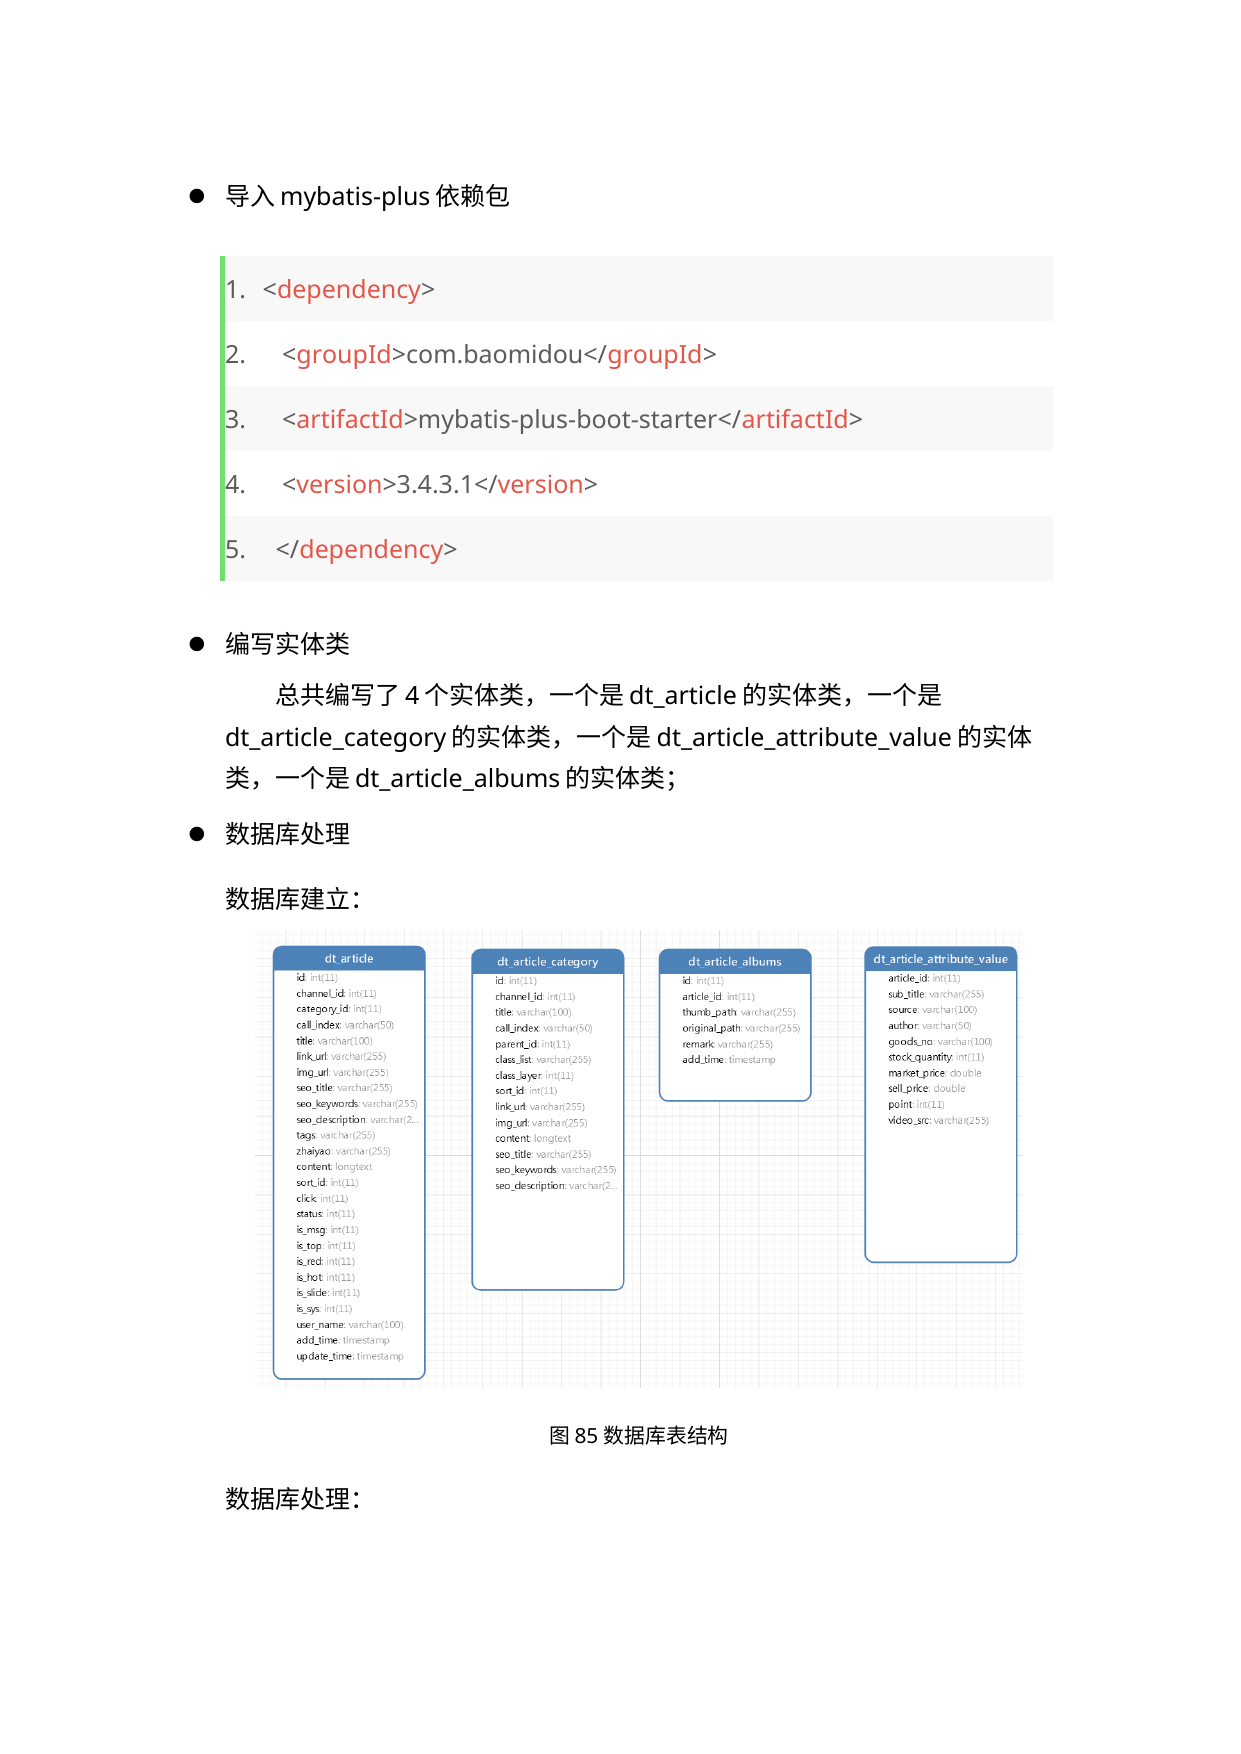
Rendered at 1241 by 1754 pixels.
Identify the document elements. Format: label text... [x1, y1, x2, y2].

list 数据库处理： [225, 1465, 1053, 1530]
list 导入mybatis-plus依赖包 [187, 162, 1053, 227]
list 图85 数据库表结构 [225, 1418, 1053, 1450]
list <artifactId>mybatis-plus-boot-starter</artifactId> [225, 386, 1053, 451]
picture [254, 930, 1024, 1388]
list 编写实体类 [187, 610, 1053, 675]
list <dependency> [225, 256, 1053, 321]
list <groupId>com.baomidou</groupId> [225, 321, 1053, 386]
list 数据库建立： [225, 865, 1053, 930]
list </dependency> [225, 516, 1053, 581]
list <version>3.4.3.1</version> [225, 451, 1053, 516]
list 总共编写了4个实体类，一个是dt_article的实体类，一个是dt_article_category的实体类，一个是dt_article_attribute_value的实体类，一个是dt_article_albums的实体类； [225, 675, 1053, 795]
list 数据库处理 [187, 800, 1053, 865]
